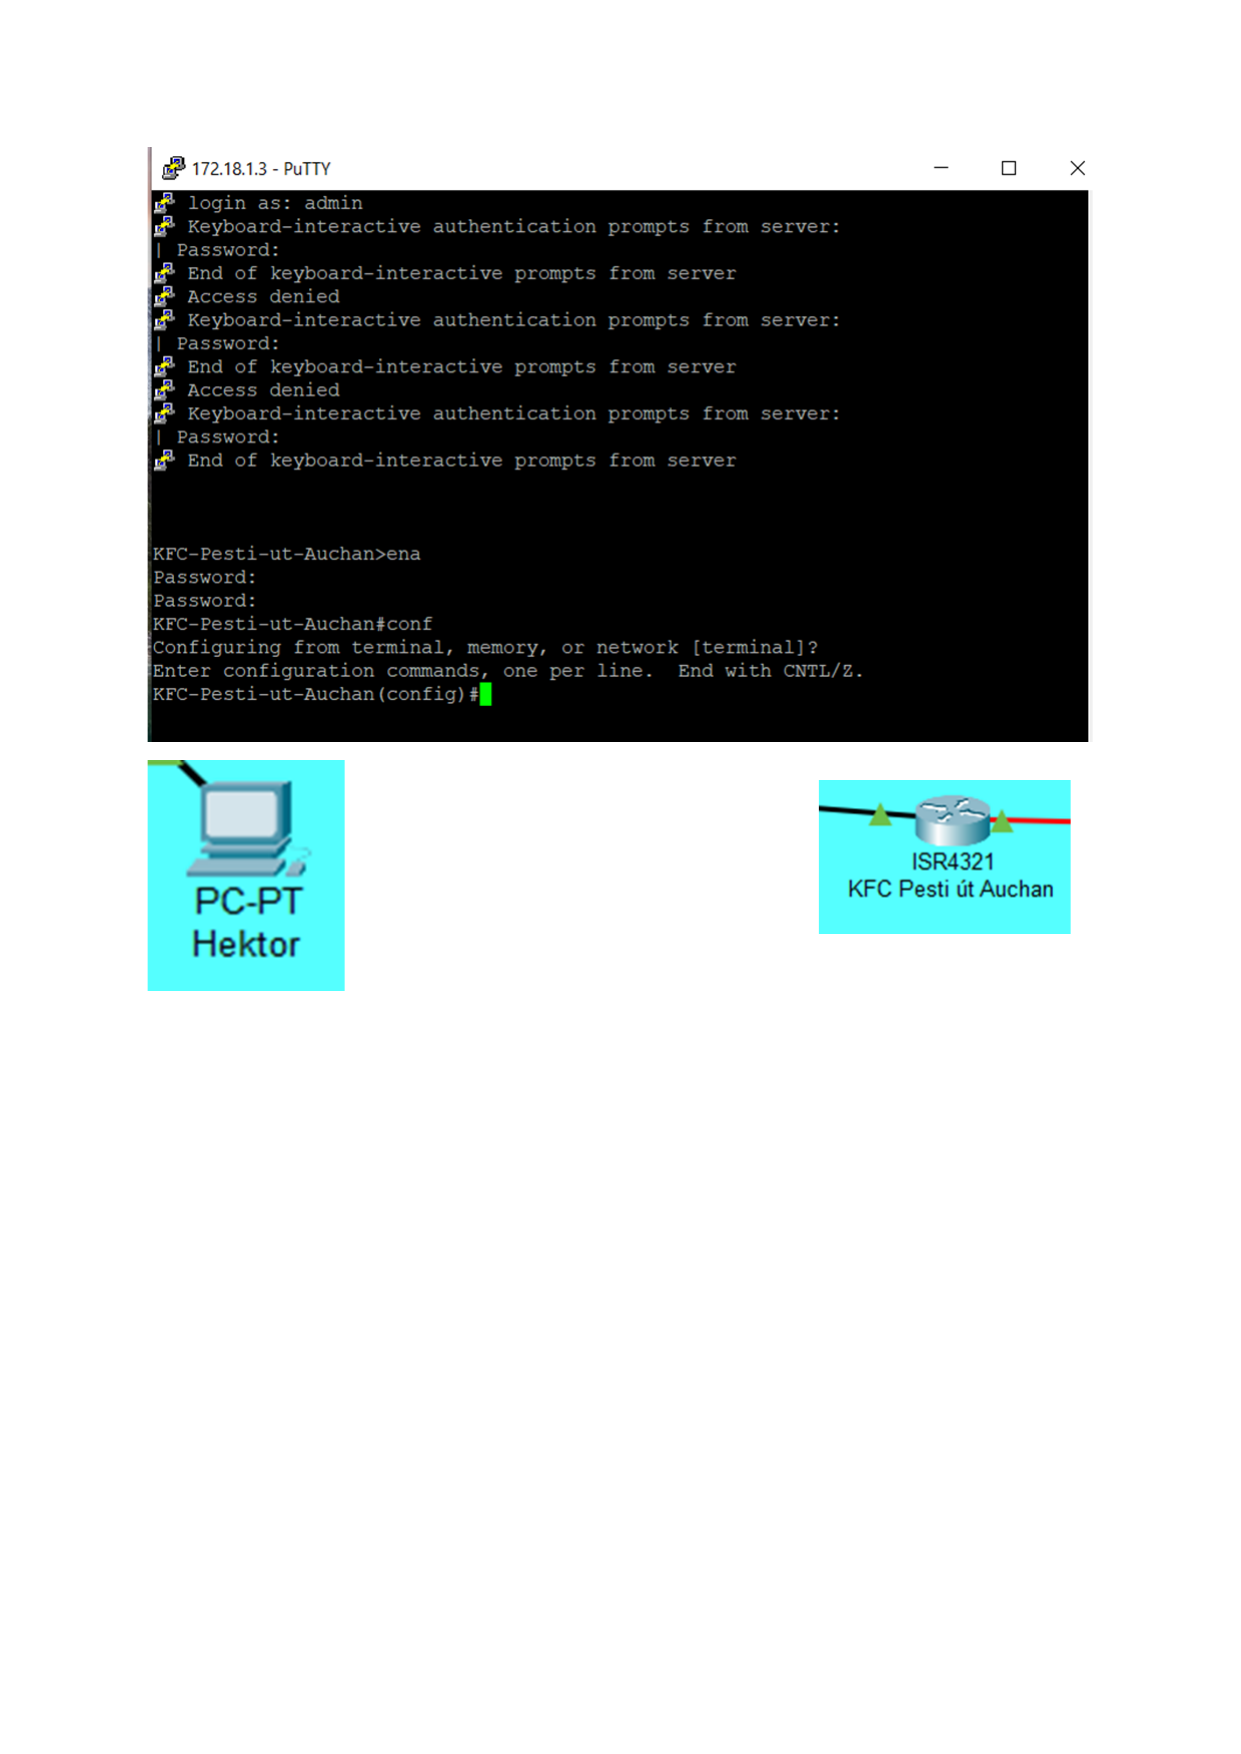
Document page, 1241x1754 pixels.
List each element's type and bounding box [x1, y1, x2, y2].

picture [147, 760, 345, 991]
picture [818, 780, 1071, 934]
picture [147, 147, 1093, 742]
